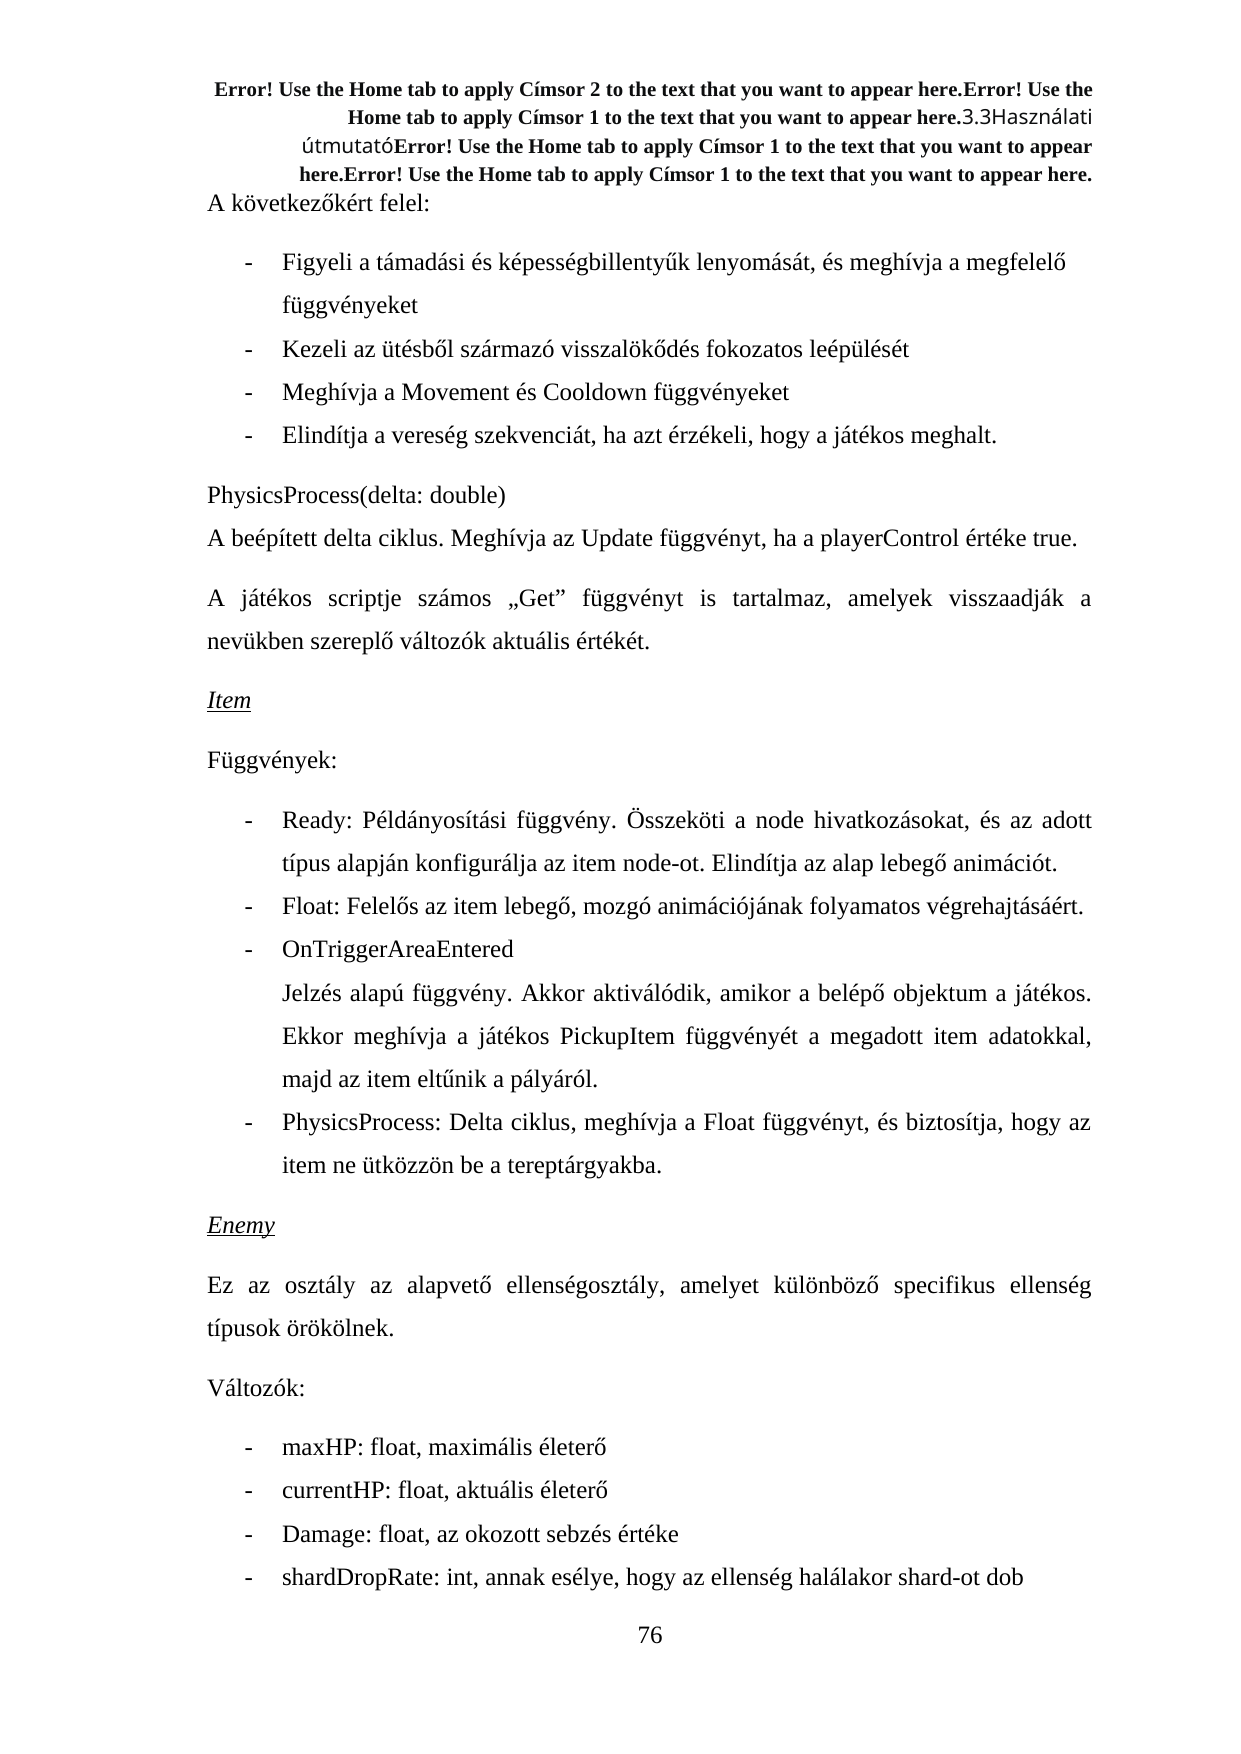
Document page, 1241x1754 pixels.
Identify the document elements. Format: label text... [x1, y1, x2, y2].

list Ready: Példányosítási függvény. Összeköti a node hivatkozásokat, és az adott típus alapján konfigurálja az item node-ot. Elindítja az alap lebegő animációt. [244, 805, 1092, 877]
list Figyeli a támadási és képességbillentyűk lenyomását, és meghívja a megfelelő függvényeket [244, 247, 1092, 319]
list OnTriggerAreaEntered Jelzés alapú függvény. Akkor aktiválódik, amikor a belépő objektum a játékos. Ekkor meghívja a játékos PickupItem függvényét a megadott item adatokkal, majd az item eltűnik a pályáról. [244, 934, 1092, 1093]
list currentHP: float, aktuális életerő [244, 1476, 1092, 1504]
list Damage: float, az okozott sebzés értéke [244, 1519, 1092, 1547]
text Enemy [207, 1210, 1092, 1239]
list Float: Felelős az item lebegő, mozgó animációjának folyamatos végrehajtásáért. [244, 891, 1092, 920]
text PhysicsProcess(delta: double) A beépített delta ciklus. Meghívja az Update függvényt, ha a playerControl értéke true. [207, 480, 1092, 552]
list shardDropRate: int, annak esélye, hogy az ellenség halálakor shard-ot dob [244, 1562, 1092, 1591]
list Kezeli az ütésből származó visszalökődés fokozatos leépülését [244, 334, 1092, 362]
text Függvények: [207, 745, 1092, 774]
list PhysicsProcess: Delta ciklus, meghívja a Float függvényt, és biztosítja, hogy az item ne ütközzön be a tereptárgyakba. [244, 1107, 1092, 1179]
text A következőkért felel: [207, 188, 1092, 216]
text Változók: [207, 1373, 1092, 1401]
text Item [207, 686, 1092, 714]
list maxHP: float, maximális életerő [244, 1432, 1092, 1461]
list Meghívja a Movement és Cooldown függvényeket [244, 377, 1092, 406]
text Ez az osztály az alapvető ellenségosztály, amelyet különböző specifikus ellenség típusok örökölnek. [207, 1270, 1092, 1342]
list Elindítja a vereség szekvenciát, ha azt érzékeli, hogy a játékos meghalt. [244, 420, 1092, 449]
text A játékos scriptje számos „Get” függvényt is tartalmaz, amelyek visszaadják a nevükben szereplő változók aktuális értékét. [207, 583, 1092, 654]
